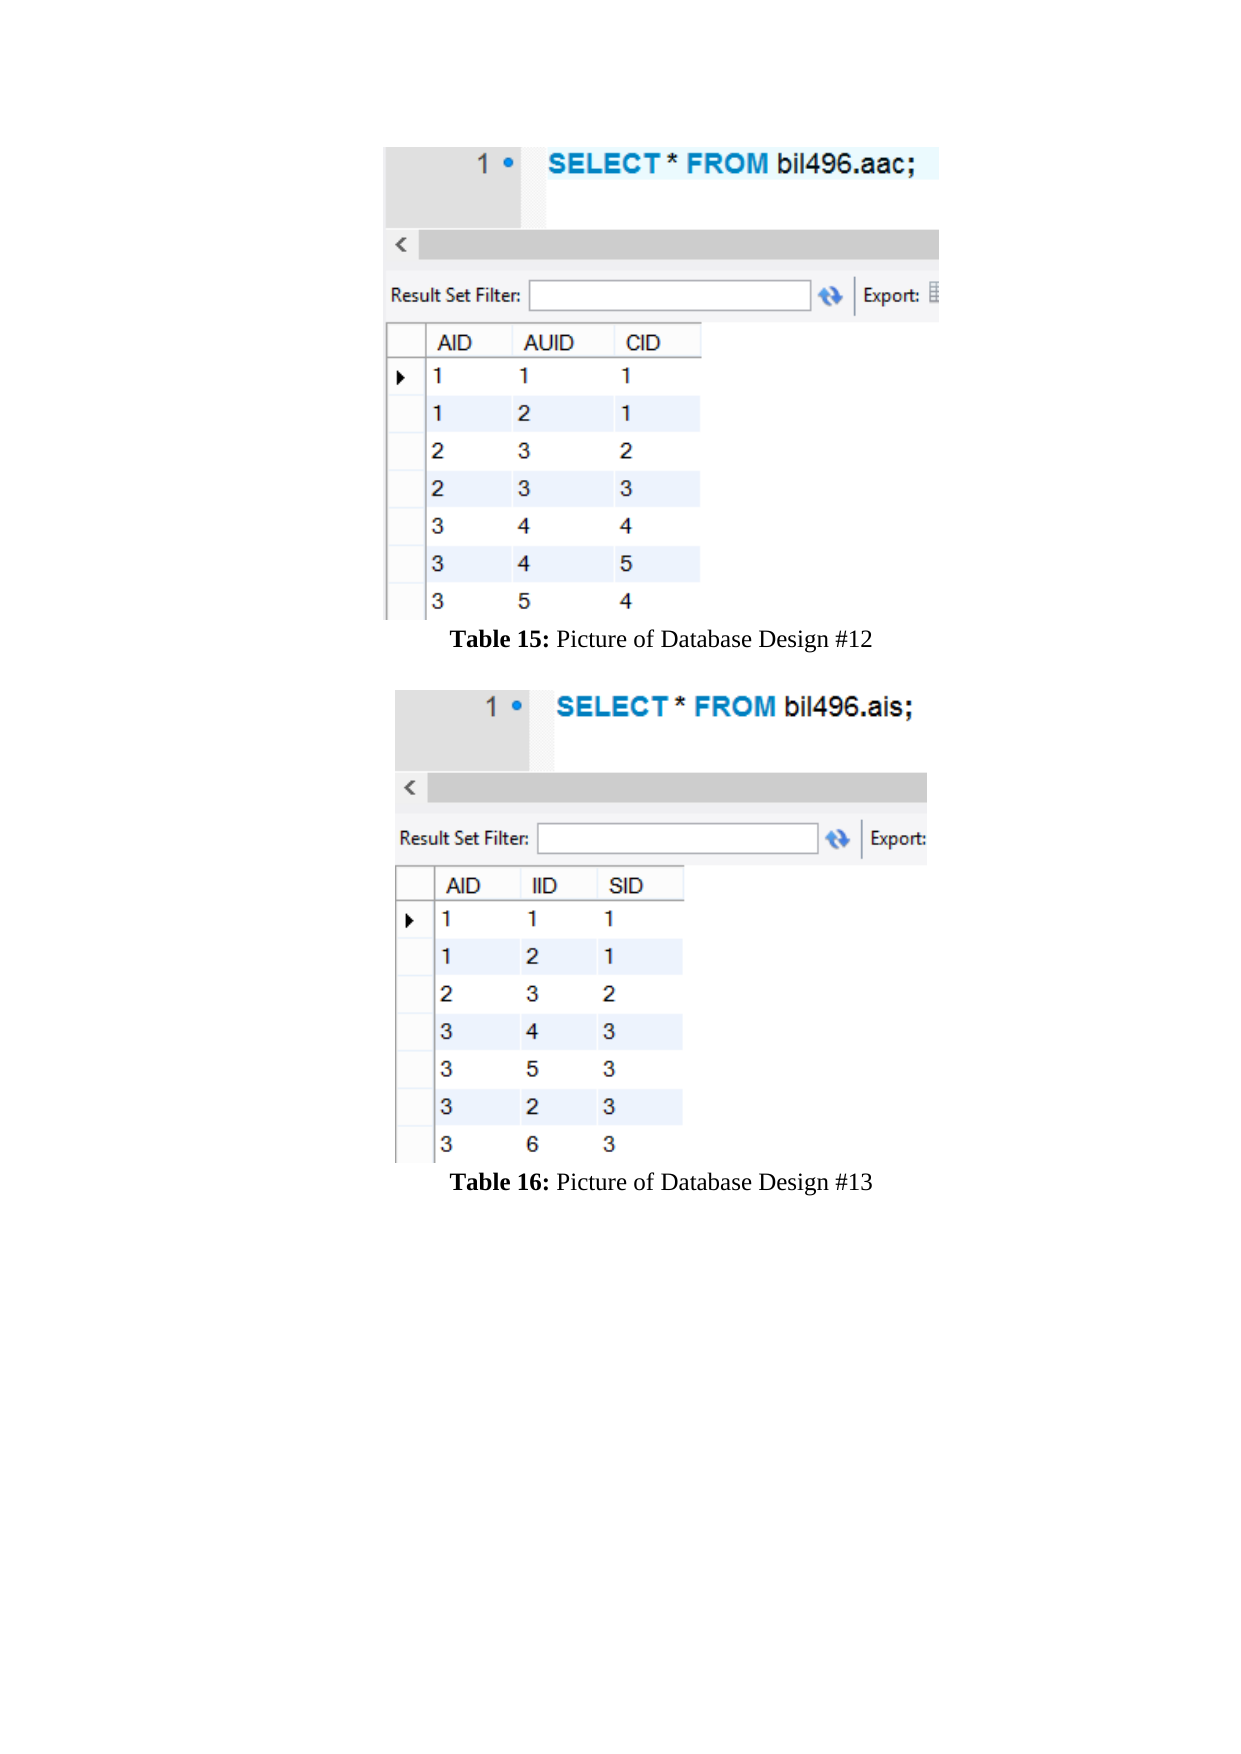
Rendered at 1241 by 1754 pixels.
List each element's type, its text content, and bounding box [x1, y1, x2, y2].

picture [395, 690, 927, 1163]
list Table 16: Picture of Database Design #13 [229, 1167, 1093, 1196]
list Table 15: Picture of Database Design #12 [229, 624, 1093, 653]
picture [383, 147, 939, 620]
